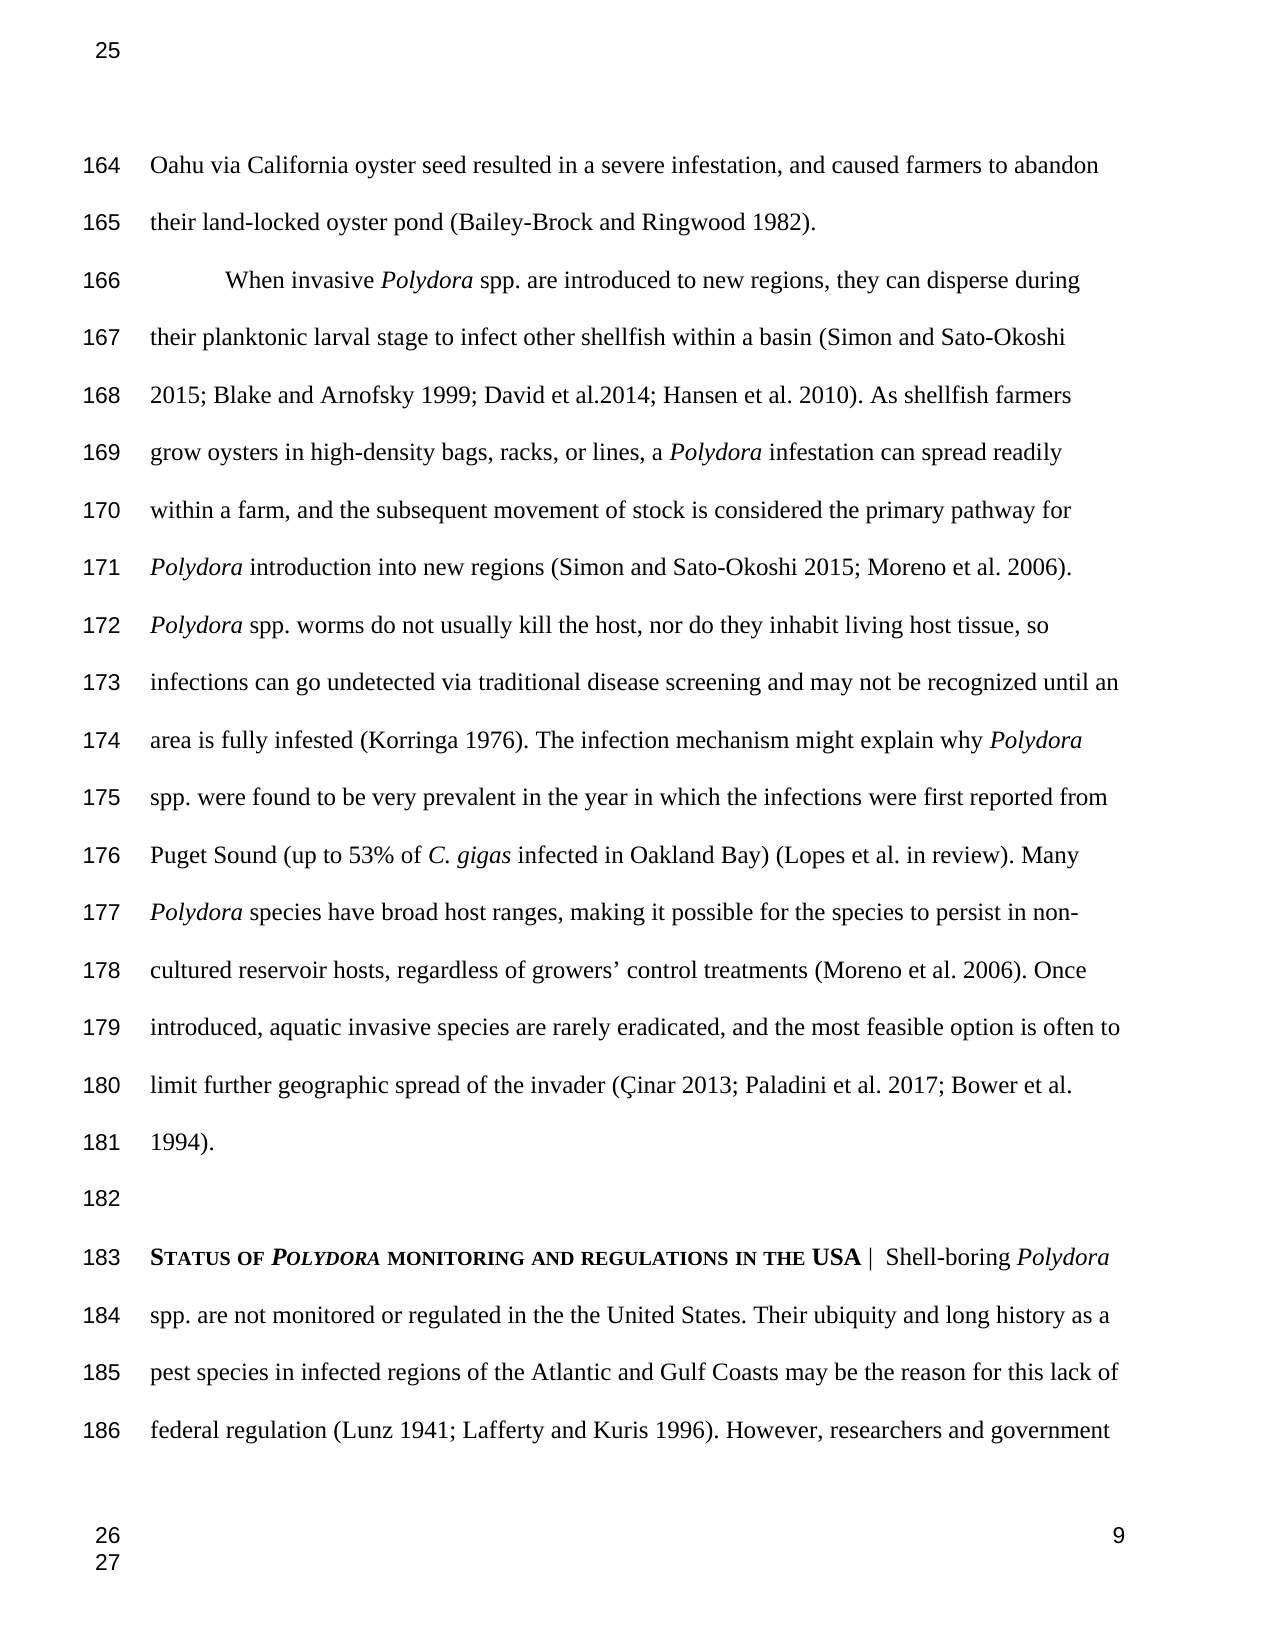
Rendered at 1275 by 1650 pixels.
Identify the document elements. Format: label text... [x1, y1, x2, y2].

text When invasive Polydora spp. are introduced to new regions, they can disperse during their planktonic larval stage to infect other shellfish within a basin (Simon and Sato-Okoshi 2015; Blake and Arnofsky 1999; David et al.2014; Hansen et al. 2010). As shellfish farmers grow oysters in high-density bags, racks, or lines, a Polydora infestation can spread readily within a farm, and the subsequent movement of stock is considered the primary pathway for Polydora introduction into new regions (Simon and Sato-Okoshi 2015; Moreno et al. 2006). Polydora spp. worms do not usually kill the host, nor do they inhabit living host tissue, so infections can go undetected via traditional disease screening and may not be recognized until an area is fully infested (Korringa 1976). The infection mechanism might explain why Polydora spp. were found to be very prevalent in the year in which the infections were first reported from Puget Sound (up to 53% of C. gigas infected in Oakland Bay) (Lopes et al. in review). Many Polydora species have broad host ranges, making it possible for the species to persist in non-cultured reservoir hosts, regardless of growers’ control treatments (Moreno et al. 2006). Once introduced, aquatic invasive species are rarely eradicated, and the most feasible option is often to limit further geographic spread of the invader (Çinar 2013; Paladini et al. 2017; Bower et al. 1994). [150, 265, 1125, 1156]
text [150, 150, 1125, 236]
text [150, 1242, 1125, 1444]
